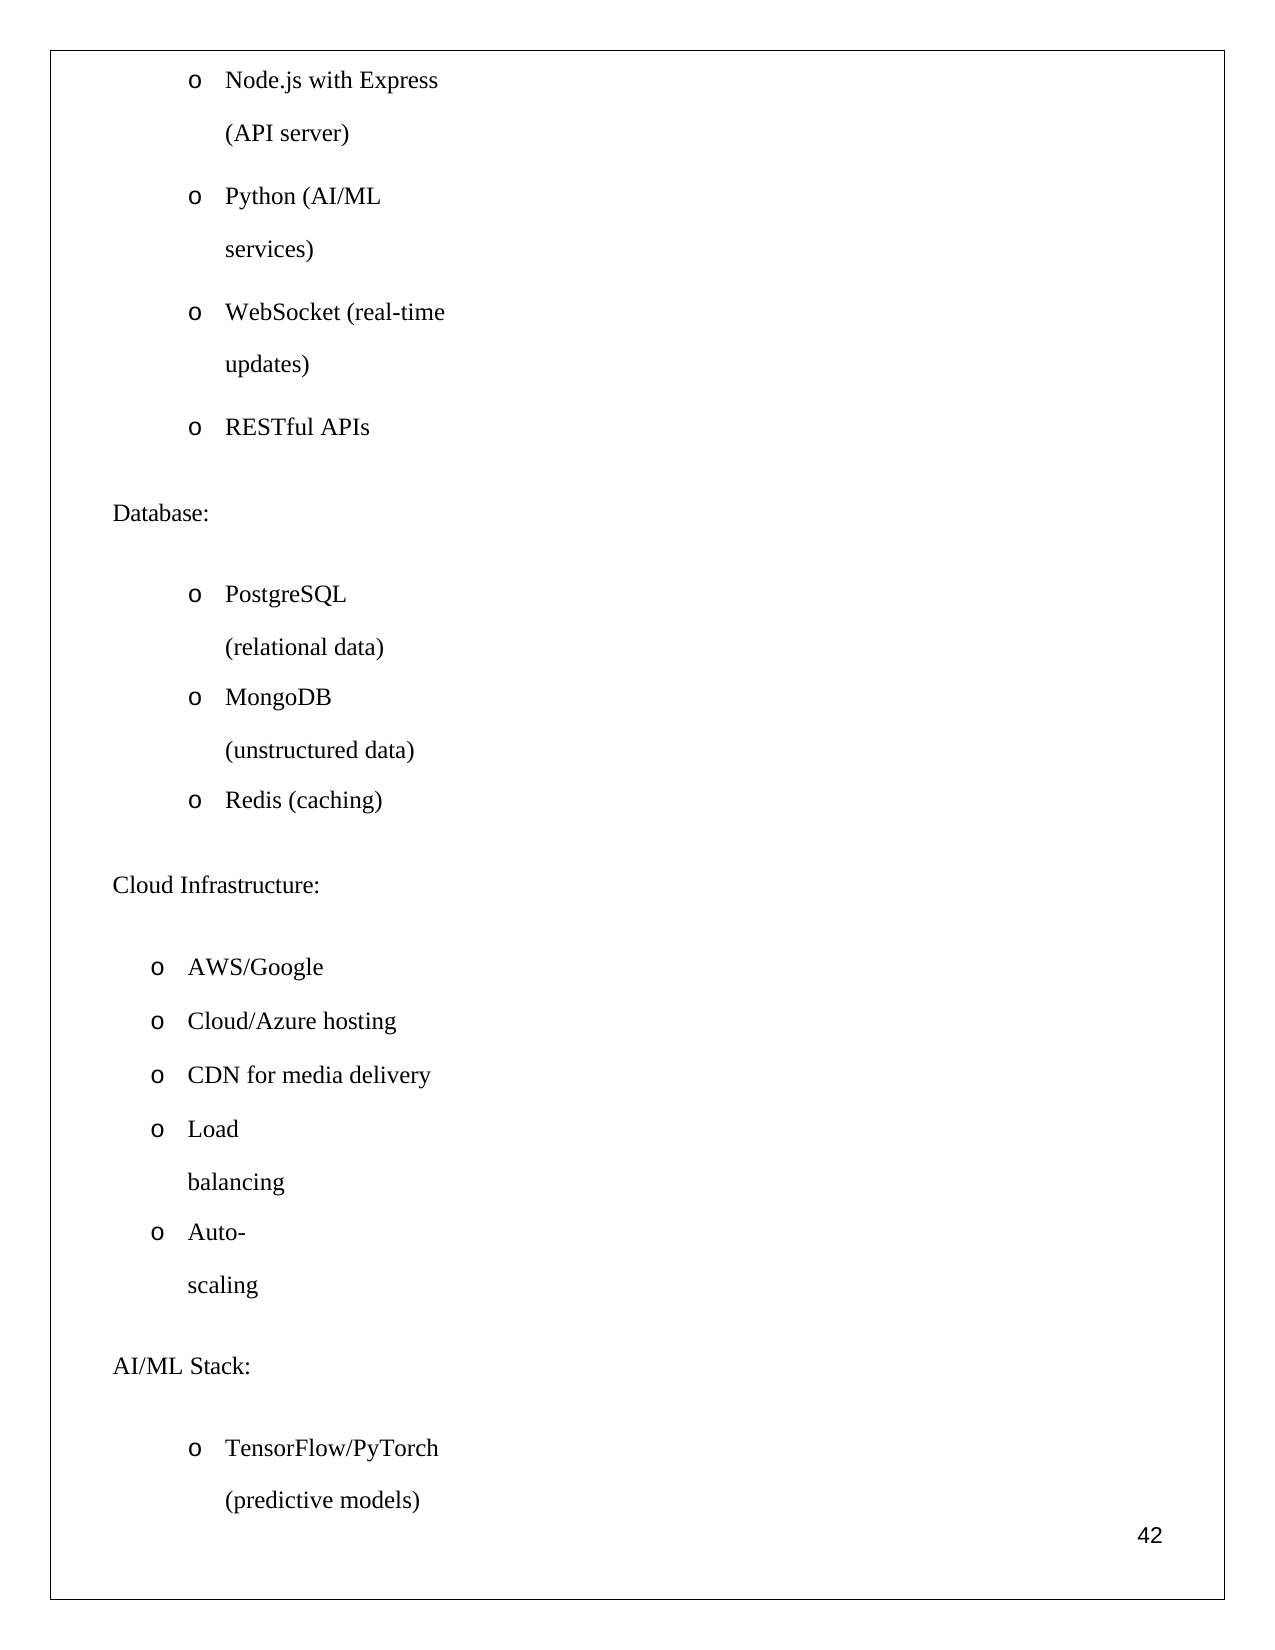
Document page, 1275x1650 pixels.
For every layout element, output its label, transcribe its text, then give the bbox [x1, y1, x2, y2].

list Node.js with Express (API server) [187, 66, 449, 147]
list CDN for media delivery [150, 1060, 451, 1091]
list Cloud/Azure hosting [150, 1006, 451, 1037]
subtitle AI/ML Stack: [112, 1358, 1162, 1379]
list TensorFlow/PyTorch (predictive models) [187, 1433, 500, 1514]
list Redis (caching) [187, 785, 416, 816]
list MongoDB (unstructured data) [187, 682, 416, 763]
list RESTful APIs [187, 412, 449, 443]
list PostgreSQL (relational data) [187, 579, 416, 660]
list AWS/Google [150, 952, 451, 982]
list WebSocket (real-time updates) [187, 297, 449, 378]
subtitle Database: [112, 504, 1162, 525]
list Auto-scaling [150, 1217, 296, 1299]
subtitle Cloud Infrastructure: [112, 877, 1162, 898]
list Load balancing [150, 1114, 296, 1196]
list Python (AI/ML services) [187, 181, 449, 262]
